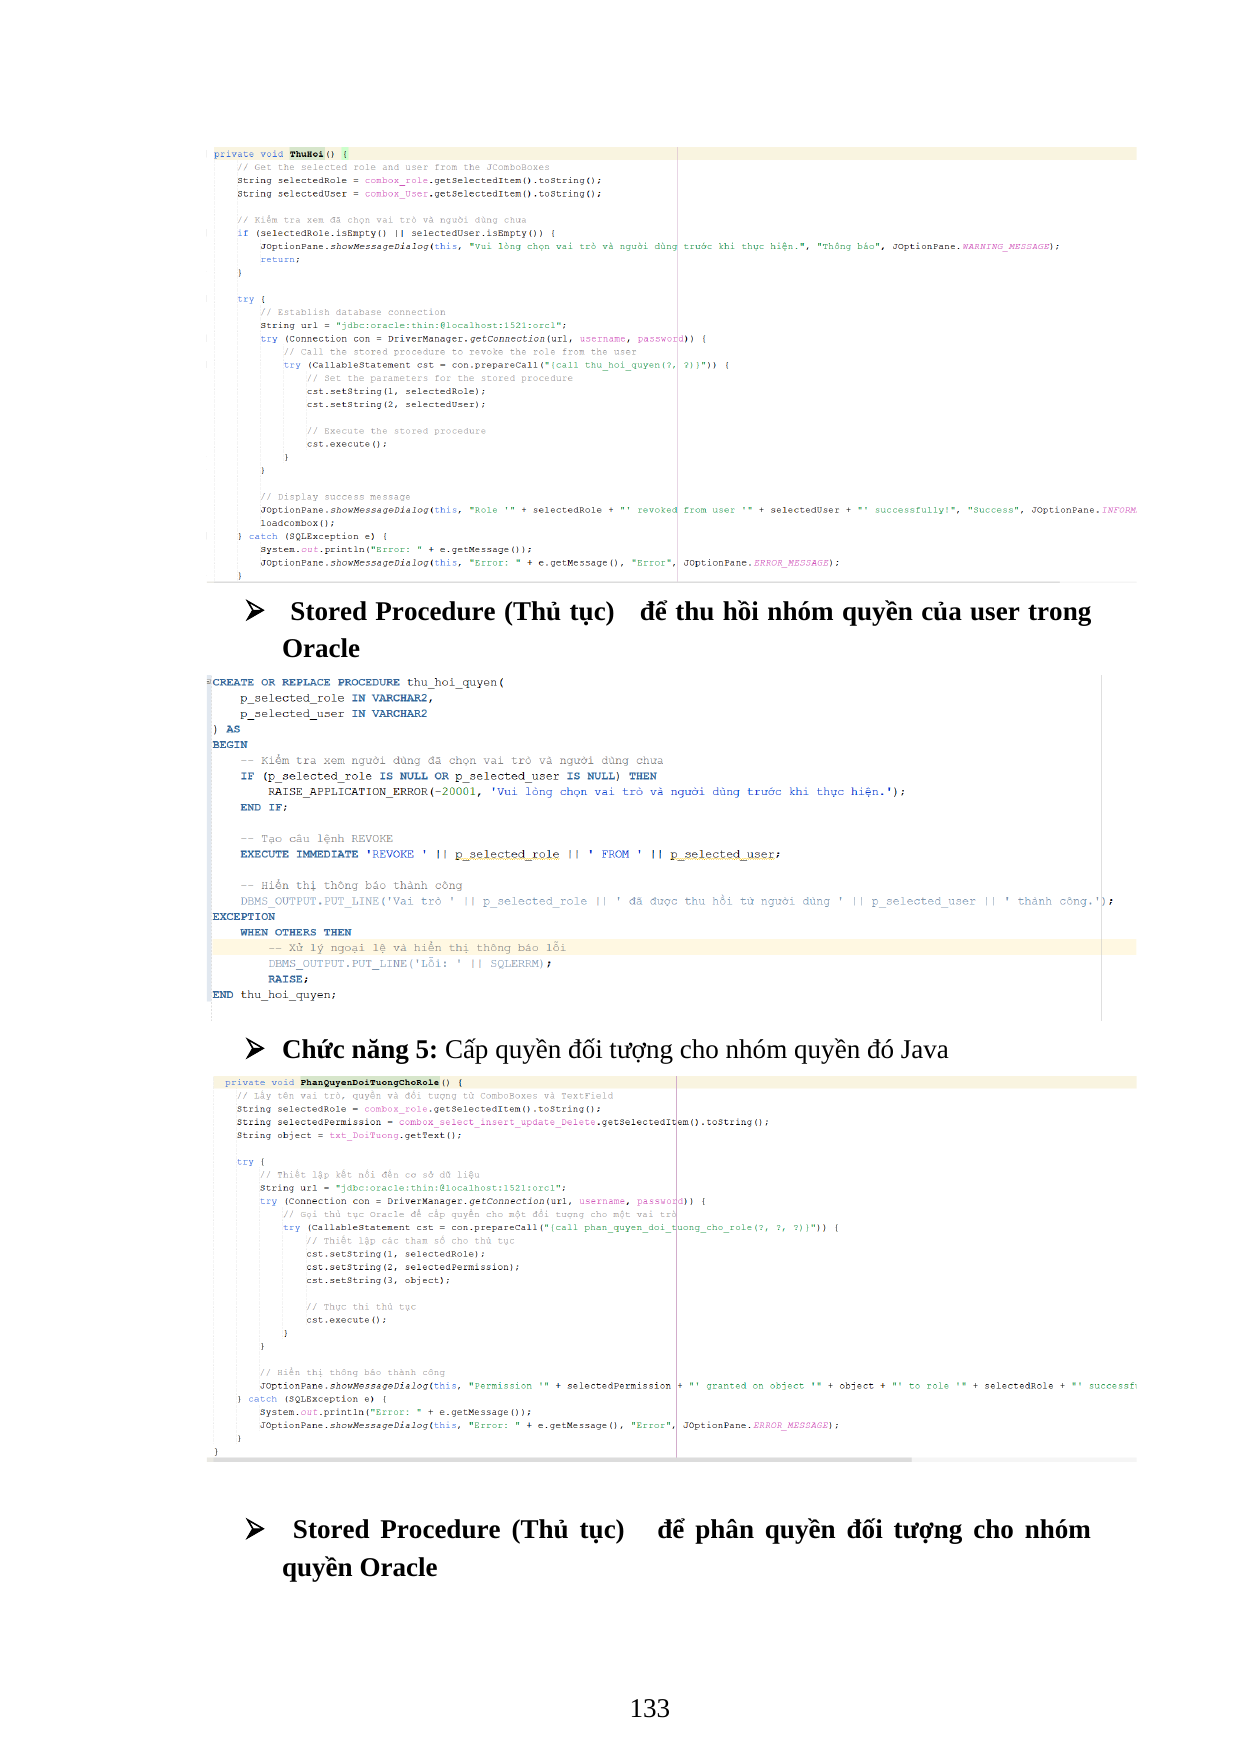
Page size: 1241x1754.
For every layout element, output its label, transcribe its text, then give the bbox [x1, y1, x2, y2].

picture [206, 147, 1137, 583]
list Chức năng 5: Cấp quyền đối tượng cho nhóm quyền đó Java [244, 1033, 1092, 1064]
list Stored Procedure (Thủ tục) để phân quyền đối tượng cho nhóm quyền Oracle [244, 1513, 1092, 1582]
picture [206, 1076, 1137, 1462]
picture [206, 675, 1137, 1021]
list Stored Procedure (Thủ tục) để thu hồi nhóm quyền của user trong Oracle [244, 595, 1092, 663]
